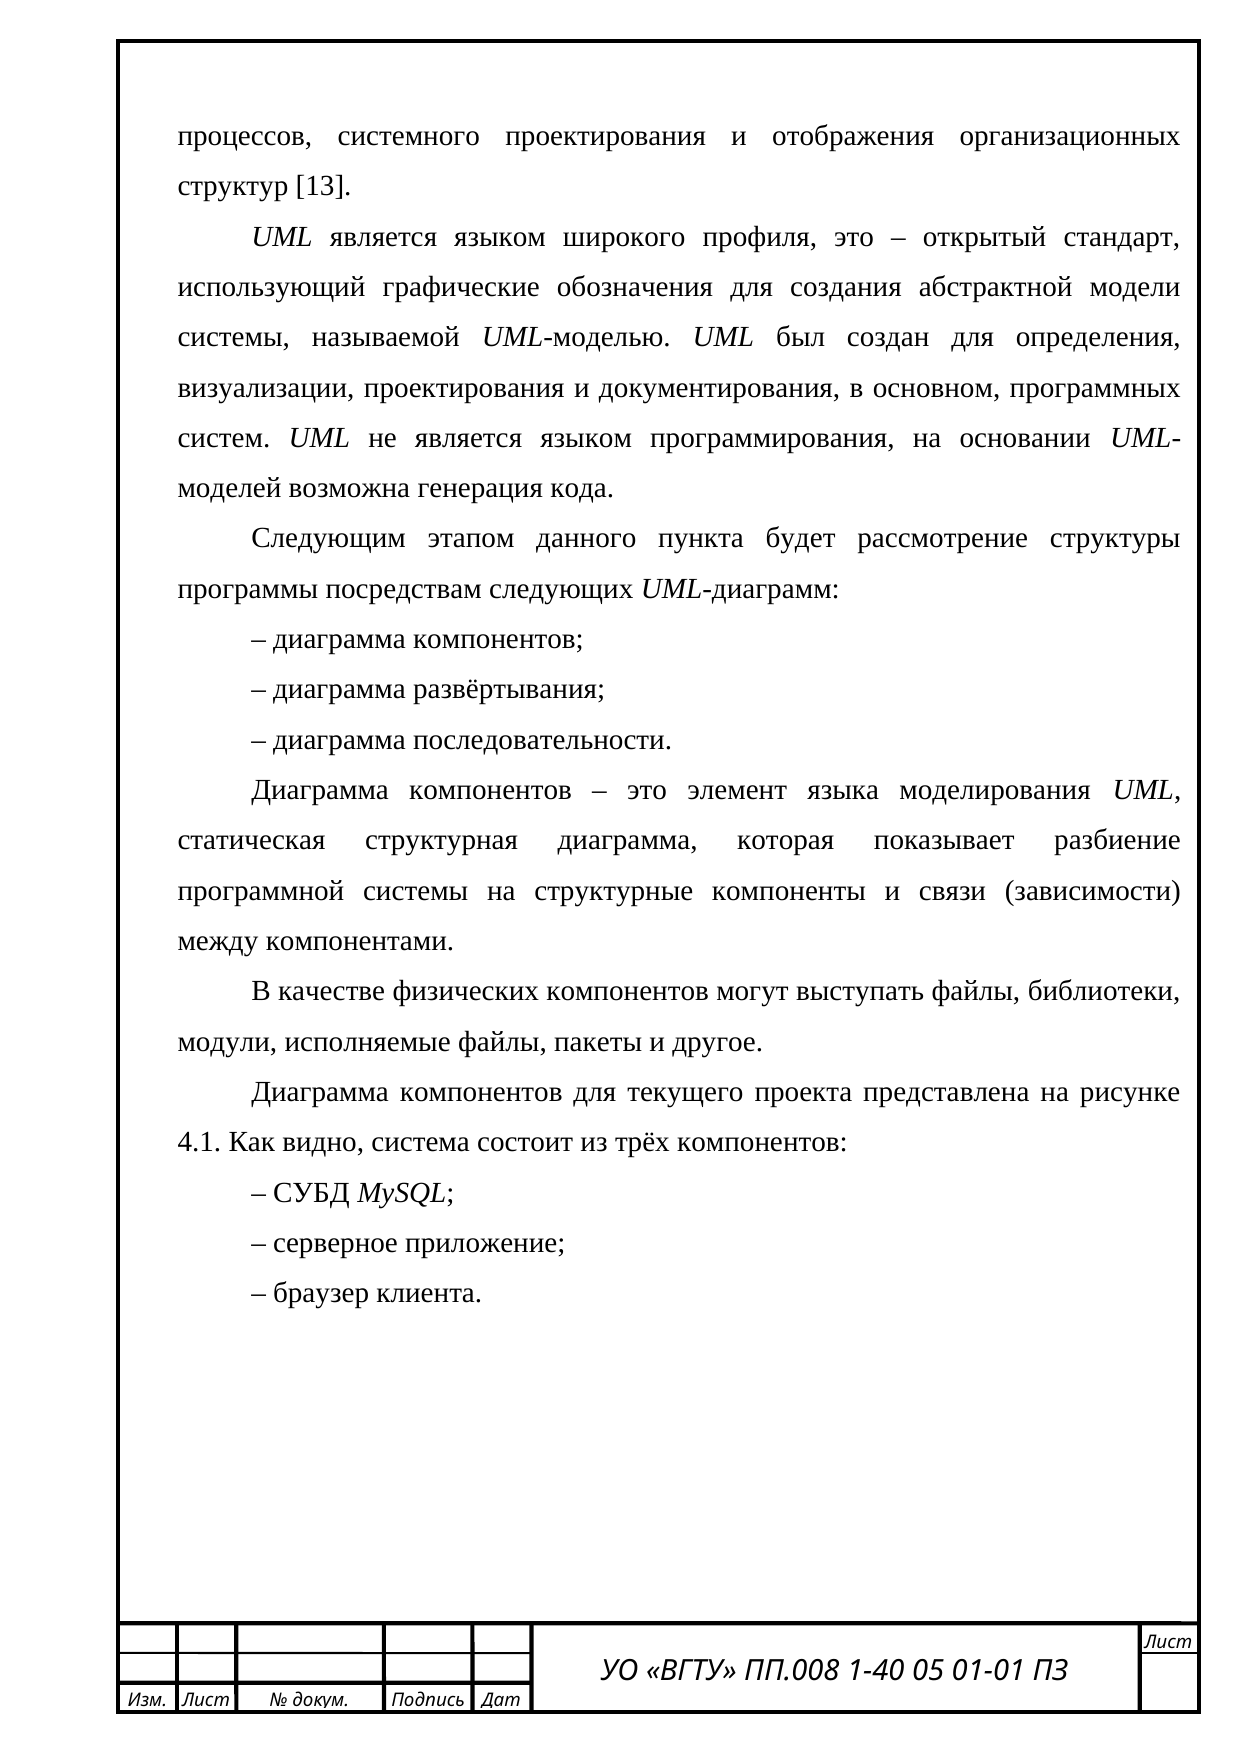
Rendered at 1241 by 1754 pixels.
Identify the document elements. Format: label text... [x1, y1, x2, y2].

text – серверное приложение; [177, 1225, 1181, 1258]
text – диаграмма компонентов; [177, 621, 1181, 655]
text В качестве физических компонентов могут выступать файлы, библиотеки, модули, исполняемые файлы, пакеты и другое. [177, 973, 1181, 1057]
text – браузер клиента. [177, 1275, 1181, 1309]
text – СУБД MySQL; [177, 1175, 1181, 1208]
text UML является языком широкого профиля, это – открытый стандарт, использующий графические обозначения для создания абстрактной модели системы, называемой UML-моделью. UML был создан для определения, визуализации, проектирования и документирования, в основном, программных систем. UML не является языком программирования, на основании UML-моделей возможна генерация кода. [177, 219, 1181, 504]
text Диаграмма компонентов для текущего проекта представлена на рисунке 4.1. Как видно, система состоит из трёх компонентов: [177, 1074, 1181, 1158]
text – диаграмма развёртывания; [177, 672, 1181, 705]
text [177, 118, 1181, 202]
text – диаграмма последовательности. [177, 722, 1181, 755]
text Следующим этапом данного пункта будет рассмотрение структуры программы посредствам следующих UML-диаграмм: [177, 521, 1181, 604]
text Диаграмма компонентов – это элемент языка моделирования UML, статическая структурная диаграмма, которая показывает разбиение программной системы на структурные компоненты и связи (зависимости) между компонентами. [177, 772, 1181, 957]
